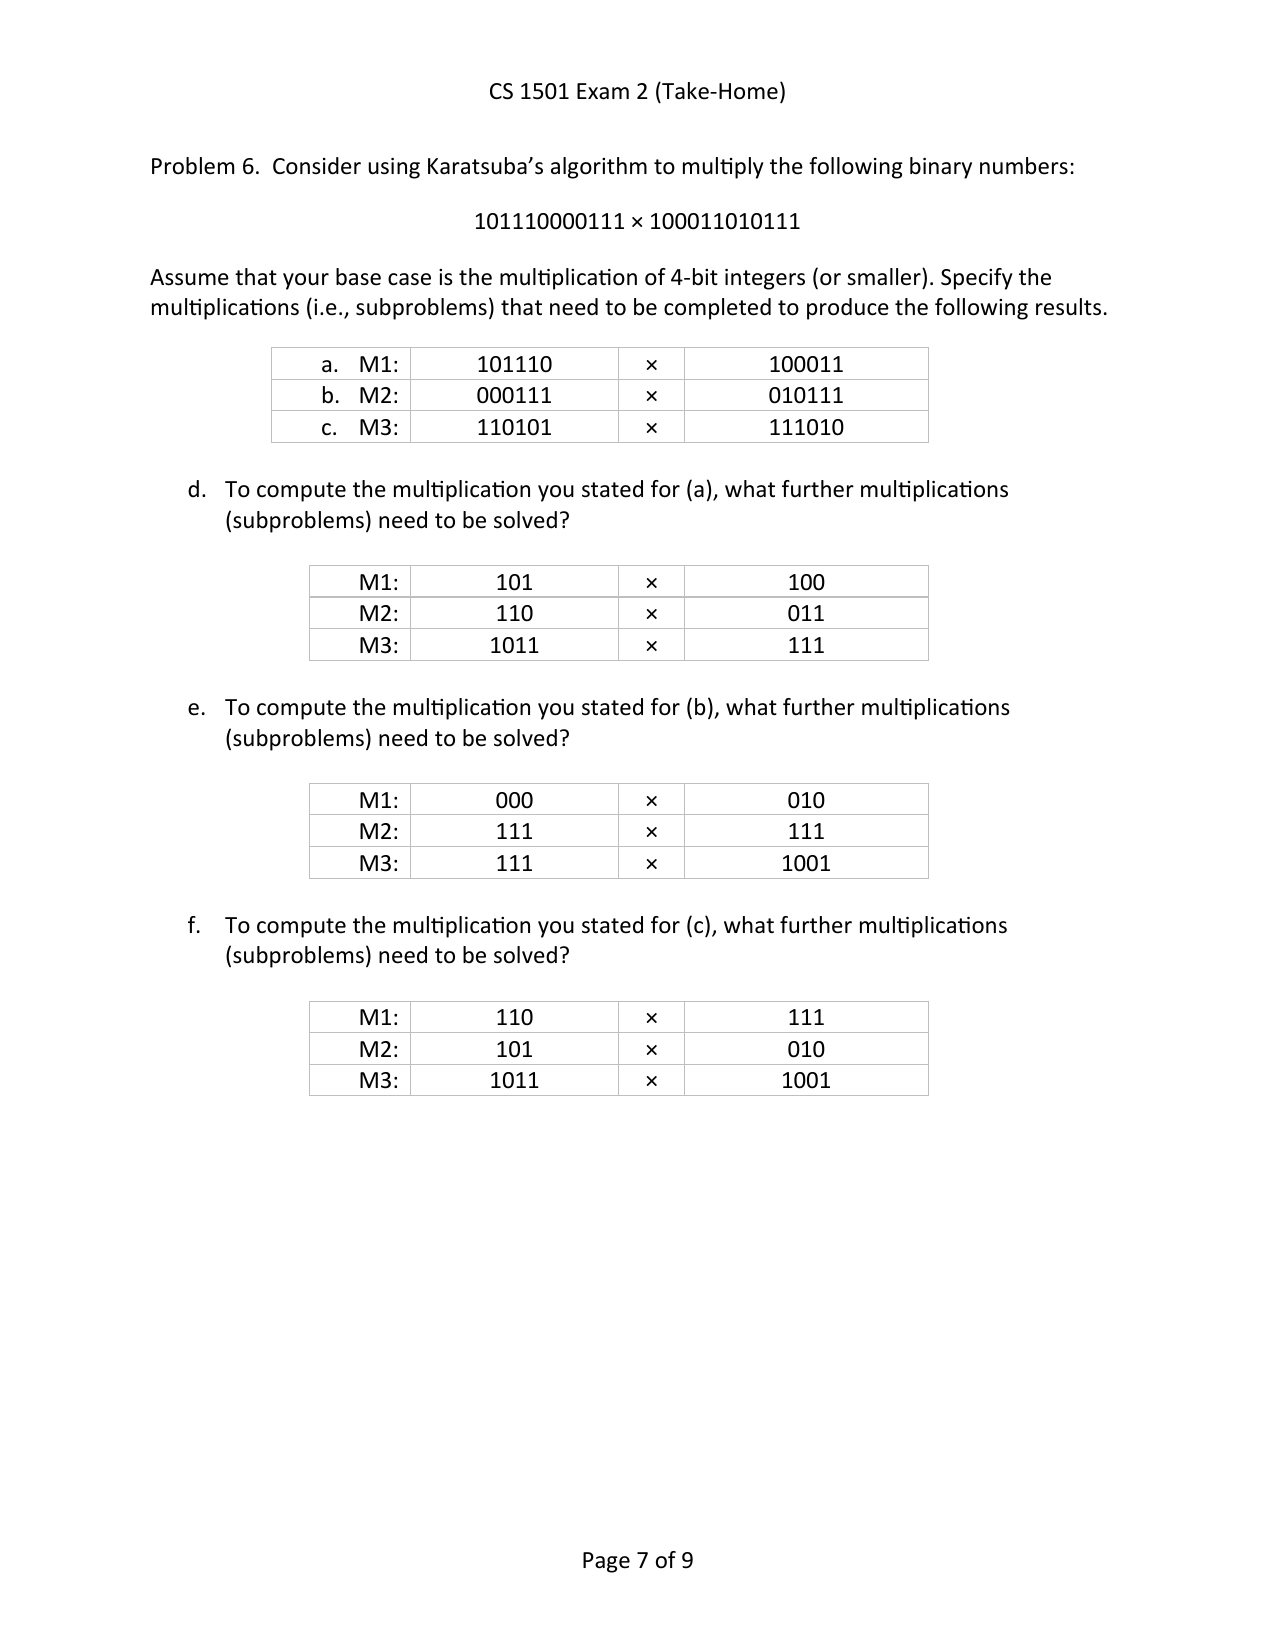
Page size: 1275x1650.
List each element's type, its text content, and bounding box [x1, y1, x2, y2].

table_cell 111 [685, 815, 928, 846]
table_cell × [619, 1065, 684, 1095]
table_cell M3: [310, 847, 410, 877]
text Assume that your base case is the multiplication of 4-bit integers (or smaller). Specify the multiplications (i.e., subproblems) that need to be completed to produce the following results. [150, 261, 1125, 322]
table_cell × [619, 1033, 684, 1064]
table_cell 011 [685, 598, 928, 628]
table_cell 101 [411, 1033, 618, 1064]
table_header M1: [310, 784, 410, 814]
table_cell M2: [272, 380, 410, 410]
table_cell 111 [411, 815, 618, 846]
table_cell 1011 [411, 629, 618, 659]
table_cell 110101 [411, 411, 618, 442]
table_header M1: [310, 566, 410, 596]
table_header 100011 [685, 348, 928, 379]
table_header 100 [685, 566, 928, 596]
table_header × [619, 348, 684, 379]
table_header 000 [411, 784, 618, 814]
table_header × [619, 1002, 684, 1032]
table_cell 1011 [411, 1065, 618, 1095]
table_cell M2: [310, 1033, 410, 1064]
table_cell 010 [685, 1033, 928, 1064]
table_cell × [619, 411, 684, 442]
table_cell 1001 [685, 1065, 928, 1095]
table_cell × [619, 598, 684, 628]
table_header 110 [411, 1002, 618, 1032]
table_cell × [619, 815, 684, 846]
table_header 101110 [411, 348, 618, 379]
table_cell M3: [310, 1065, 410, 1095]
list To compute the multiplication you stated for (a), what further multiplications (subproblems) need to be solved? [187, 473, 1125, 565]
table_cell × [619, 629, 684, 659]
list To compute the multiplication you stated for (b), what further multiplications (subproblems) need to be solved? [187, 691, 1125, 783]
table_cell M2: [310, 598, 410, 628]
table_header × [619, 784, 684, 814]
table_header 101 [411, 566, 618, 596]
table_cell 110 [411, 598, 618, 628]
list To compute the multiplication you stated for (c), what further multiplications (subproblems) need to be solved? [187, 909, 1125, 1001]
table_cell 111 [685, 629, 928, 659]
table_cell 010111 [685, 380, 928, 410]
table_header × [619, 566, 684, 596]
table_cell M3: [272, 411, 410, 442]
table_cell M3: [310, 629, 410, 659]
table_cell 111 [411, 847, 618, 877]
table_cell 000111 [411, 380, 618, 410]
table_cell M2: [310, 815, 410, 846]
text Problem 6. Consider using Karatsuba’s algorithm to multiply the following binary numbers: [150, 150, 1125, 181]
table_header M1: [310, 1002, 410, 1032]
table_cell × [619, 847, 684, 877]
table_cell 1001 [685, 847, 928, 877]
table_header 111 [685, 1002, 928, 1032]
table_cell × [619, 380, 684, 410]
table_header 010 [685, 784, 928, 814]
table_cell 111010 [685, 411, 928, 442]
table_header M1: [272, 348, 410, 379]
text 101110000111 × 100011010111 [150, 206, 1125, 236]
